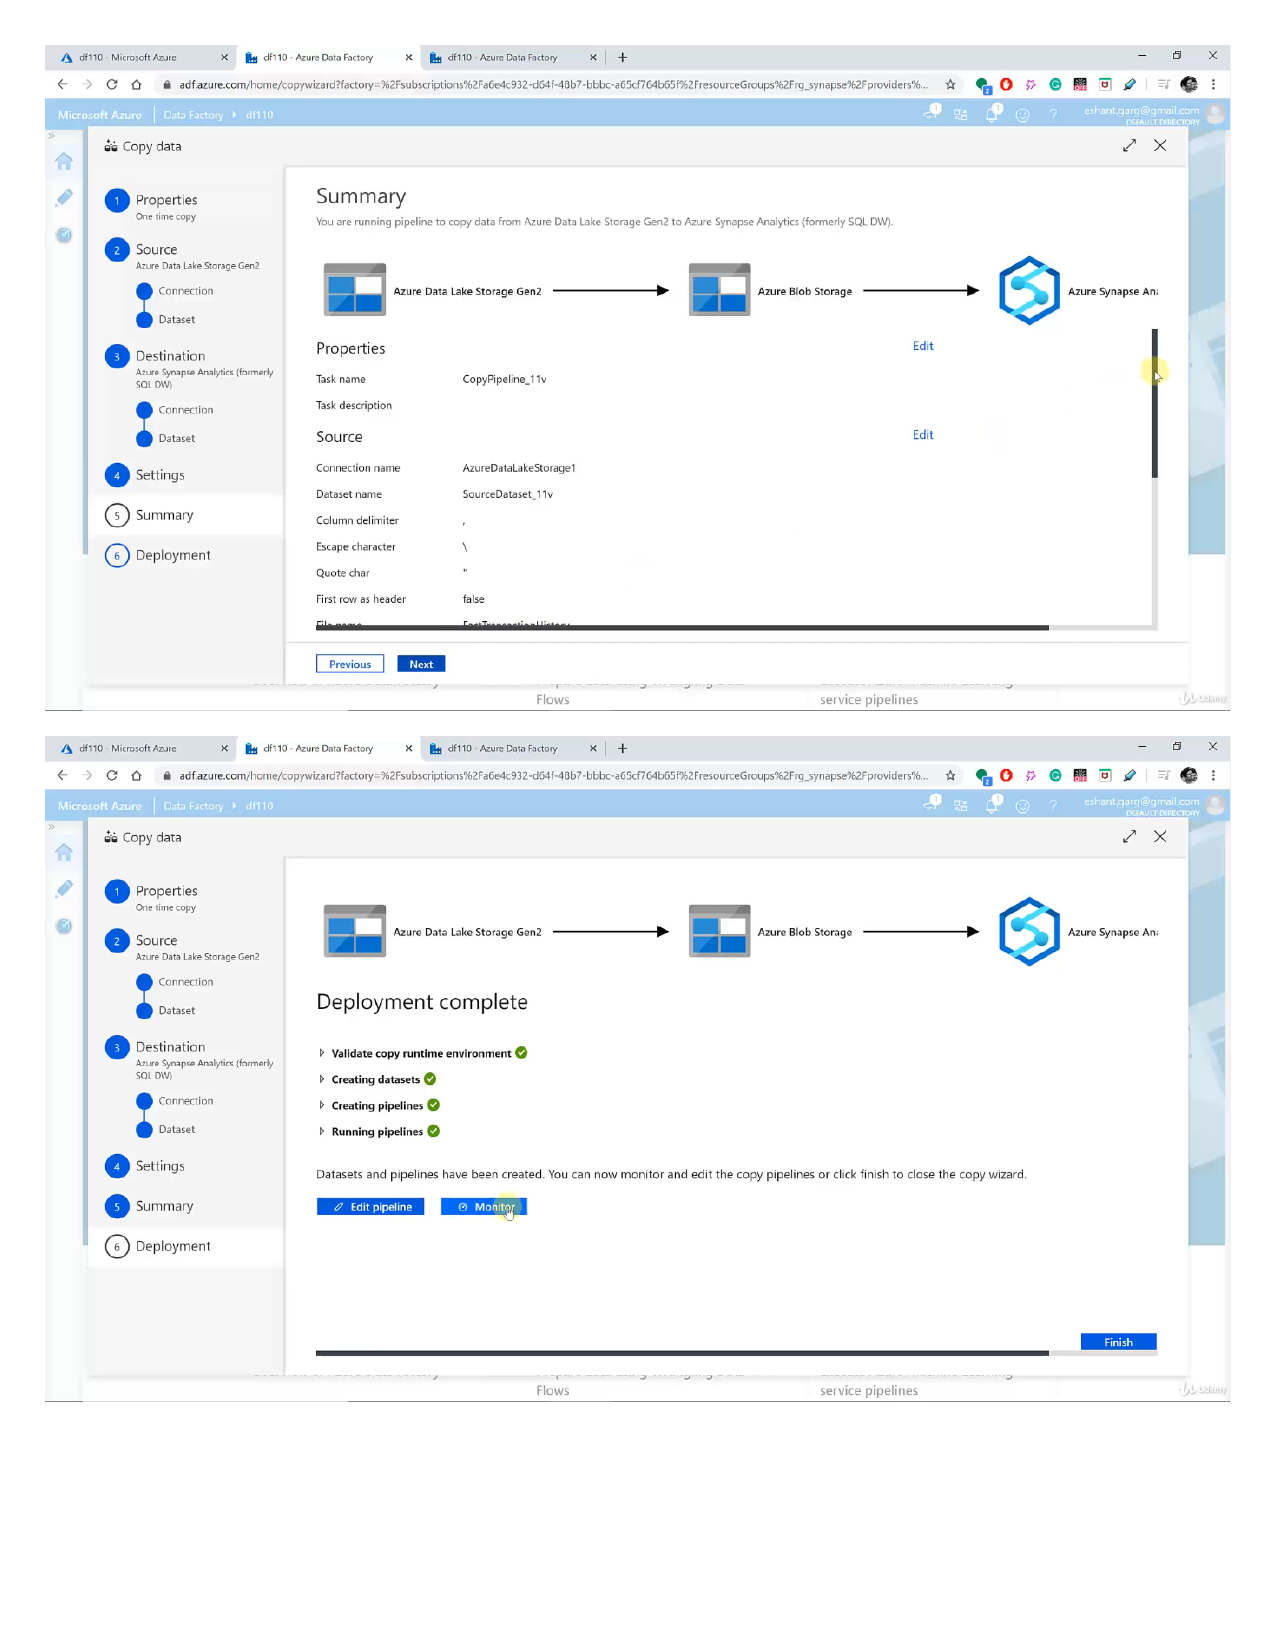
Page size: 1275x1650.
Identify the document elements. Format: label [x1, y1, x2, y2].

picture [45, 45, 1230, 711]
picture [45, 736, 1230, 1402]
